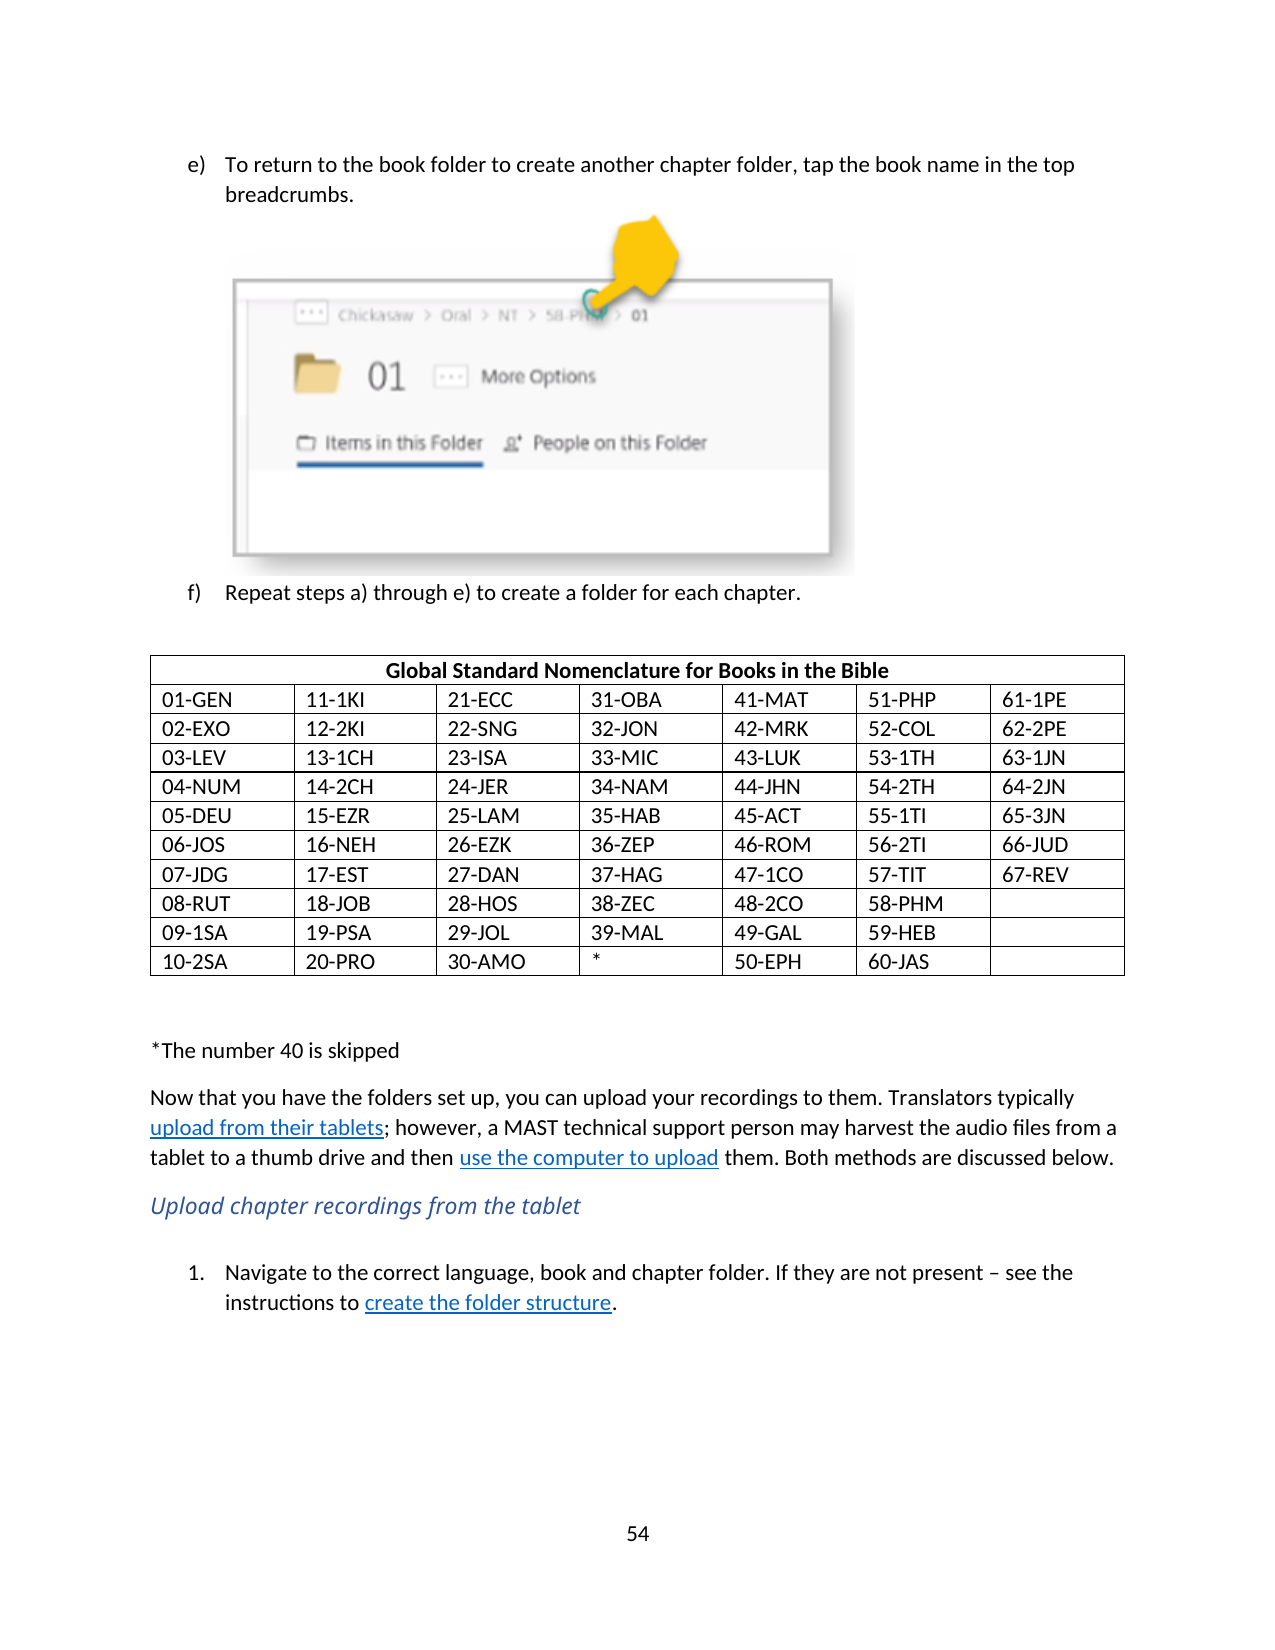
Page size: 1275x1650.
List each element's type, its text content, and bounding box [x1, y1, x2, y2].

table_cell 52-COL [857, 714, 990, 742]
table_cell 25-LAM [437, 802, 579, 829]
text Now that you have the folders set up, you can upload your recordings to them. Translators typically upload from their tablets; however, a MAST technical support person may harvest the audio files from a tablet to a thumb drive and then use the computer to upload them. Both methods are discussed below. [150, 1083, 1125, 1171]
table_cell 26-EZK [437, 831, 579, 859]
table_cell 29-JOL [437, 918, 579, 946]
table_cell 67-REV [991, 860, 1124, 888]
table_cell [991, 947, 1124, 975]
table_cell 49-GAL [723, 918, 856, 946]
table_cell 10-2SA [151, 947, 294, 975]
table_cell 14-2CH [295, 773, 436, 801]
table_cell 41-MAT [723, 685, 856, 713]
table_cell 47-1CO [723, 860, 856, 888]
table_cell 63-1JN [991, 744, 1124, 771]
table_cell 45-ACT [723, 802, 856, 829]
table_cell 58-PHM [857, 889, 990, 917]
table_cell 32-JON [580, 714, 722, 742]
table_cell 22-SNG [437, 714, 579, 742]
table_cell 65-3JN [991, 802, 1124, 829]
table_cell 17-EST [295, 860, 436, 888]
table_cell 12-2KI [295, 714, 436, 742]
table_cell 04-NUM [151, 773, 294, 801]
table_cell 28-HOS [437, 889, 579, 917]
table_cell 09-1SA [151, 918, 294, 946]
table_cell 31-OBA [580, 685, 722, 713]
table_cell 21-ECC [437, 685, 579, 713]
table_cell 15-EZR [295, 802, 436, 829]
table_cell 19-PSA [295, 918, 436, 946]
table_cell 64-2JN [991, 773, 1124, 801]
table_cell 39-MAL [580, 918, 722, 946]
table_cell 66-JUD [991, 831, 1124, 859]
table_cell 23-ISA [437, 744, 579, 771]
table_header Global Standard Nomenclature for Books in the Bible [151, 656, 1124, 684]
table_cell 36-ZEP [580, 831, 722, 859]
text *The number 40 is skipped [150, 1036, 1125, 1064]
table_cell [991, 889, 1124, 917]
table_cell 43-LUK [723, 744, 856, 771]
table_cell 54-2TH [857, 773, 990, 801]
table_cell 38-ZEC [580, 889, 722, 917]
table_cell 13-1CH [295, 744, 436, 771]
table_cell 03-LEV [151, 744, 294, 771]
table_cell 35-HAB [580, 802, 722, 829]
table_cell 24-JER [437, 773, 579, 801]
table_cell 42-MRK [723, 714, 856, 742]
table_cell 56-2TI [857, 831, 990, 859]
table_cell 02-EXO [151, 714, 294, 742]
table_cell 20-PRO [295, 947, 436, 975]
table_cell 50-EPH [723, 947, 856, 975]
table_cell 11-1KI [295, 685, 436, 713]
subtitle Upload chapter recordings from the tablet [150, 1190, 1125, 1255]
table_cell 53-1TH [857, 744, 990, 771]
table_cell 01-GEN [151, 685, 294, 713]
table_cell 59-HEB [857, 918, 990, 946]
table_cell 60-JAS [857, 947, 990, 975]
table_cell 27-DAN [437, 860, 579, 888]
table_cell 30-AMO [437, 947, 579, 975]
table_cell 34-NAM [580, 773, 722, 801]
table_cell [991, 918, 1124, 946]
table_cell 33-MIC [580, 744, 722, 771]
table_cell 55-1TI [857, 802, 990, 829]
table_cell 06-JOS [151, 831, 294, 859]
table_cell 48-2CO [723, 889, 856, 917]
table_cell 16-NEH [295, 831, 436, 859]
table_cell 61-1PE [991, 685, 1124, 713]
table_cell 44-JHN [723, 773, 856, 801]
table_cell 08-RUT [151, 889, 294, 917]
table_cell 05-DEU [151, 802, 294, 829]
table_cell 18-JOB [295, 889, 436, 917]
list Repeat steps a) through e) to create a folder for each chapter. [187, 578, 1125, 606]
list Navigate to the correct language, book and chapter folder. If they are not present – see the instructions to create the folder structure. [187, 1258, 1125, 1316]
table_cell 57-TIT [857, 860, 990, 888]
picture [225, 210, 855, 576]
table_cell 51-PHP [857, 685, 990, 713]
table_cell 62-2PE [991, 714, 1124, 742]
table_cell 37-HAG [580, 860, 722, 888]
table_cell * [580, 947, 722, 975]
table_cell 46-ROM [723, 831, 856, 859]
table_cell 07-JDG [151, 860, 294, 888]
